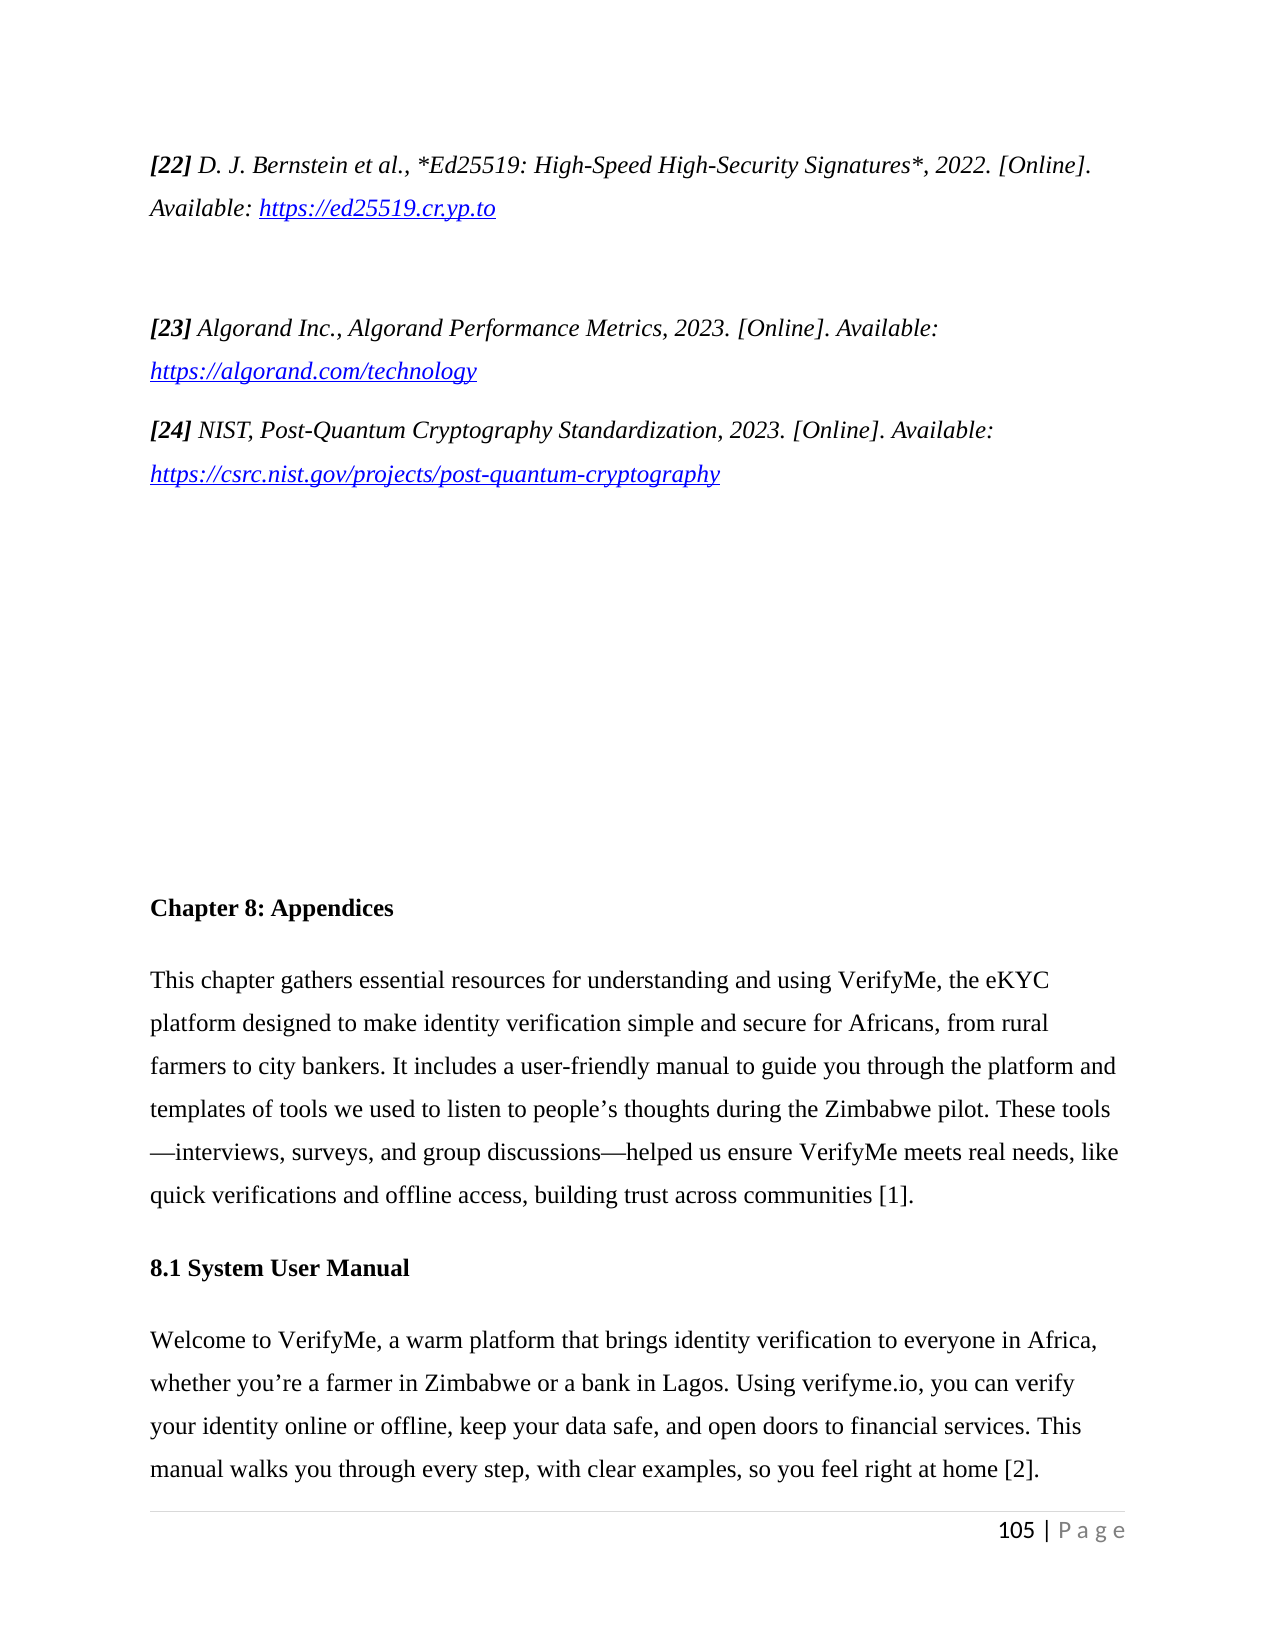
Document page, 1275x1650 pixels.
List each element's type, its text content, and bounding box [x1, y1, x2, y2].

text [23] Algorand Inc., Algorand Performance Metrics, 2023. [Online]. Available: https://algorand.com/technology [150, 313, 1125, 384]
text [24] NIST, Post-Quantum Cryptography Standardization, 2023. [Online]. Available: https://csrc.nist.gov/projects/post-quantum-cryptography [150, 416, 1125, 487]
subtitle Chapter 8: Appendices [150, 893, 1125, 921]
text This chapter gathers essential resources for understanding and using VerifyMe, the eKYC platform designed to make identity verification simple and secure for Africans, from rural farmers to city bankers. It includes a user-friendly manual to guide you through the platform and templates of tools we used to listen to people’s thoughts during the Zimbabwe pilot. These tools—interviews, surveys, and group discussions—helped us ensure VerifyMe meets real needs, like quick verifications and offline access, building trust across communities [1]. [150, 965, 1125, 1209]
text [22] D. J. Bernstein et al., *Ed25519: High-Speed High-Security Signatures*, 2022. [Online]. Available: https://ed25519.cr.yp.to [150, 150, 1125, 222]
text Welcome to VerifyMe, a warm platform that brings identity verification to everyone in Africa, whether you’re a farmer in Zimbabwe or a bank in Lagos. Using verifyme.io, you can verify your identity online or offline, keep your data safe, and open doors to financial services. This manual walks you through every step, with clear examples, so you feel right at home [2]. [150, 1325, 1125, 1483]
subtitle 8.1 System User Manual [150, 1253, 1125, 1282]
